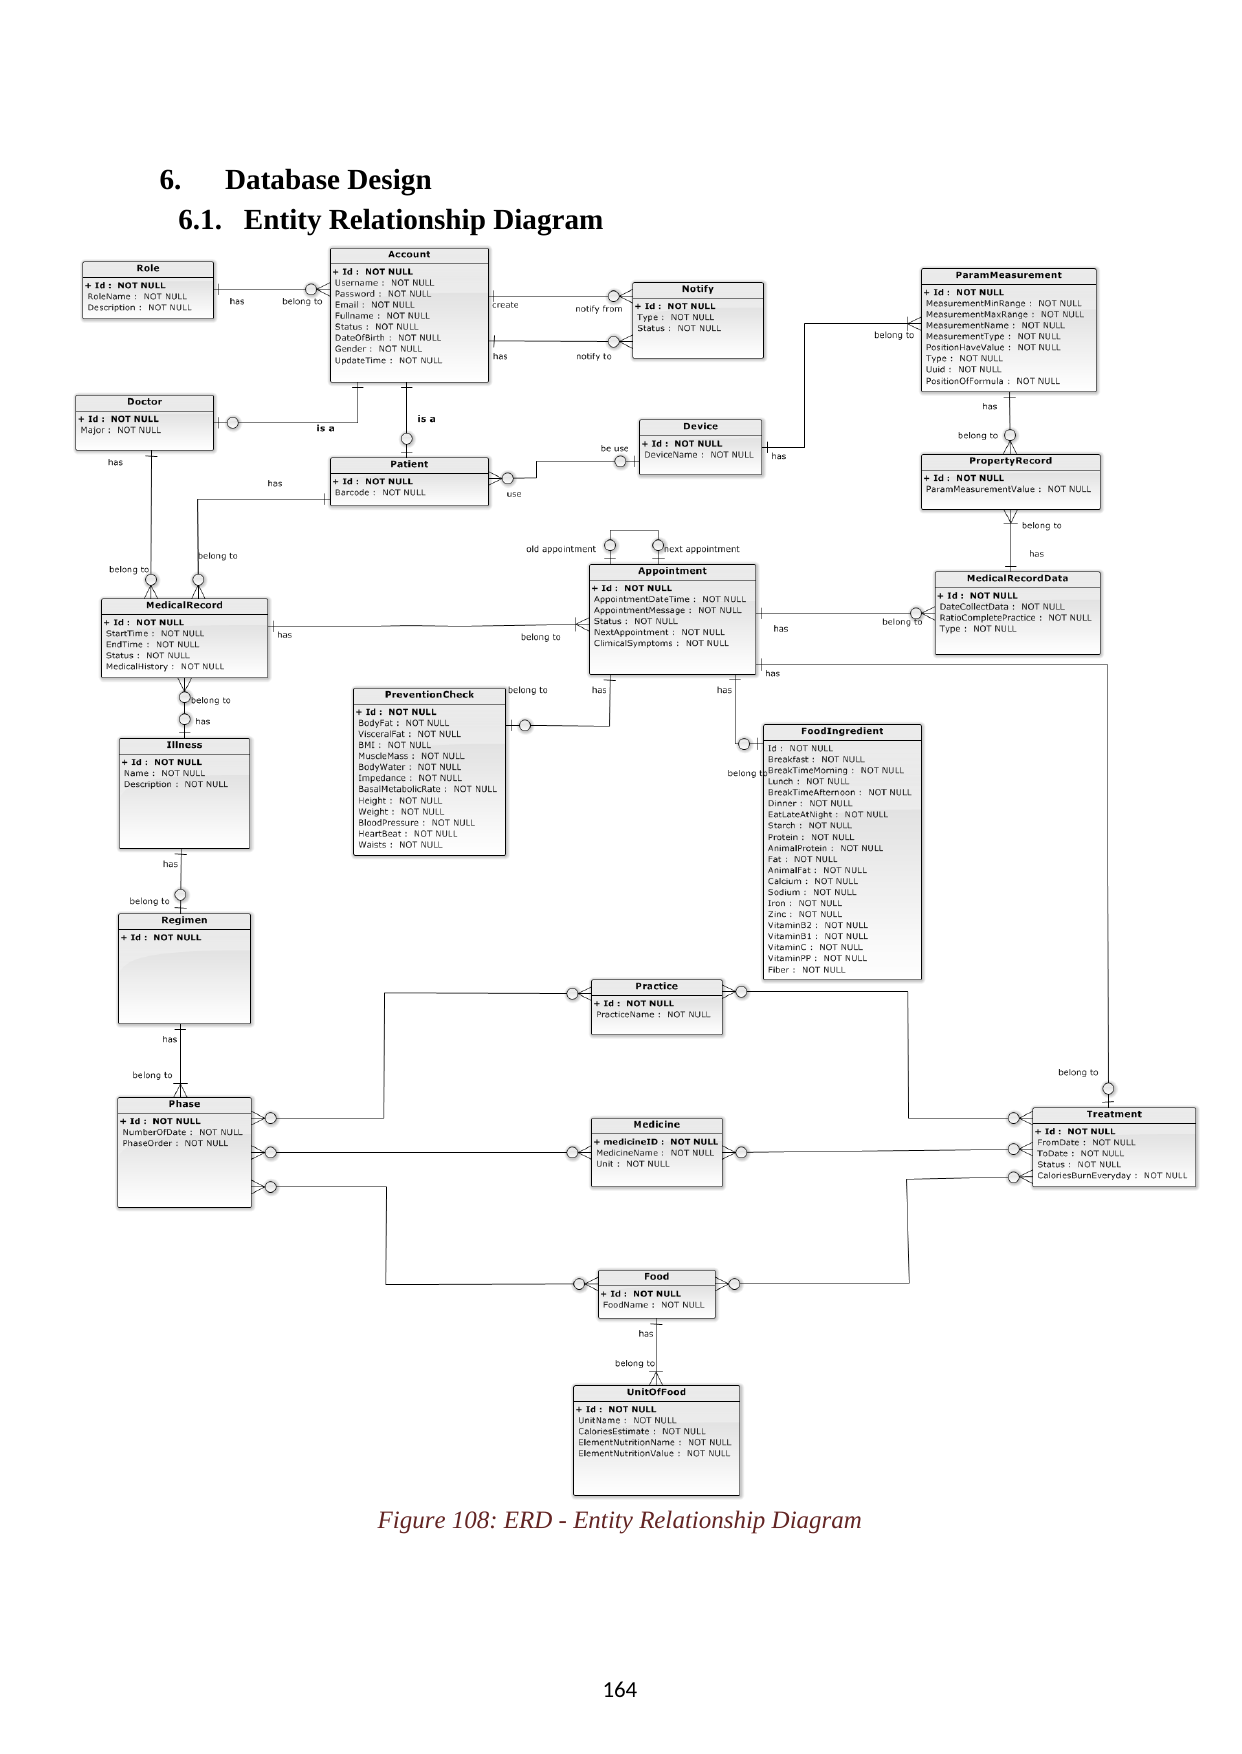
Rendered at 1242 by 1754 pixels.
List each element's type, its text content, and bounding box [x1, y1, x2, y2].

subtitle Entity Relationship Diagram [169, 202, 1146, 235]
picture [65, 237, 1206, 1506]
subtitle Database Design [159, 162, 1146, 196]
text Figure 108: ERD - Entity Relationship Diagram [94, 1506, 1146, 1534]
